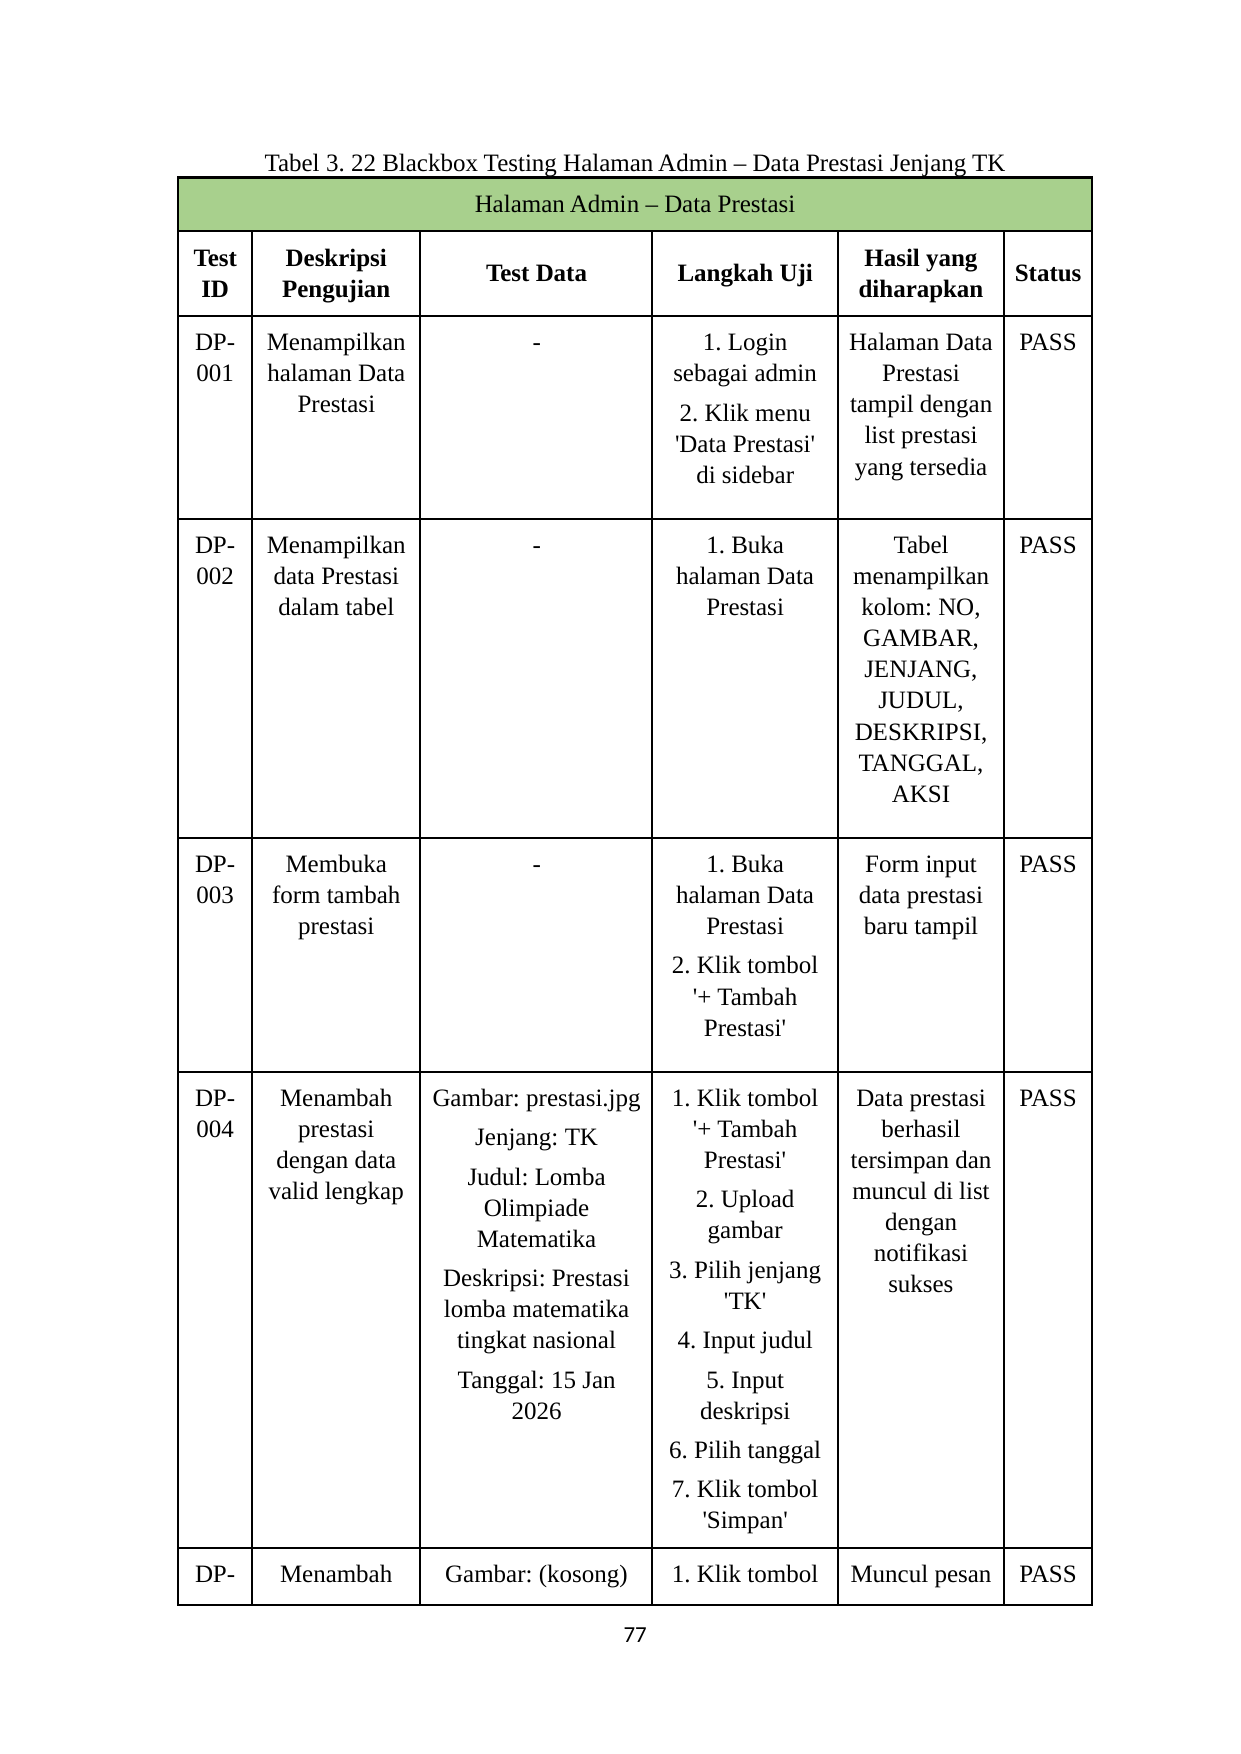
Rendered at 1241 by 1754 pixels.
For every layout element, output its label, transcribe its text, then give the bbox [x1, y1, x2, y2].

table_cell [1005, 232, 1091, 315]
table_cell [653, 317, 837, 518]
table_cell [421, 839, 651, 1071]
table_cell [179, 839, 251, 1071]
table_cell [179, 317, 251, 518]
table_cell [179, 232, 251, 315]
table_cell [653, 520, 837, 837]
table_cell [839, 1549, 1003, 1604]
text Tabel 3. 22 Blackbox Testing Halaman Admin – Data Prestasi Jenjang TK [177, 148, 1092, 176]
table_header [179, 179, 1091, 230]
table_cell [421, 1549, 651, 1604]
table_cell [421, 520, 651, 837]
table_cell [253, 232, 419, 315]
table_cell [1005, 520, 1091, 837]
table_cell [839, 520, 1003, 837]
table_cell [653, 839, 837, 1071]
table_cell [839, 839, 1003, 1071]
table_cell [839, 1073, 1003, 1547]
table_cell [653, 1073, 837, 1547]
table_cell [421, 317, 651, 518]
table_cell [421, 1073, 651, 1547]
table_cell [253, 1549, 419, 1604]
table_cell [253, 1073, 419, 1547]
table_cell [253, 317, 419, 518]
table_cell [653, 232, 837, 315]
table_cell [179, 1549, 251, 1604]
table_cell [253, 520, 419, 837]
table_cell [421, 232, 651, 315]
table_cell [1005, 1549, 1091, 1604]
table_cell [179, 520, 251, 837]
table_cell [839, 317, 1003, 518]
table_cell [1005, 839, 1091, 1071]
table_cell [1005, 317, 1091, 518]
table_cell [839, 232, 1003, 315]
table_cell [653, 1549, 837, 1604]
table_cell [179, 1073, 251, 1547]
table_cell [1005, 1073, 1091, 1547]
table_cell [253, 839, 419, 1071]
